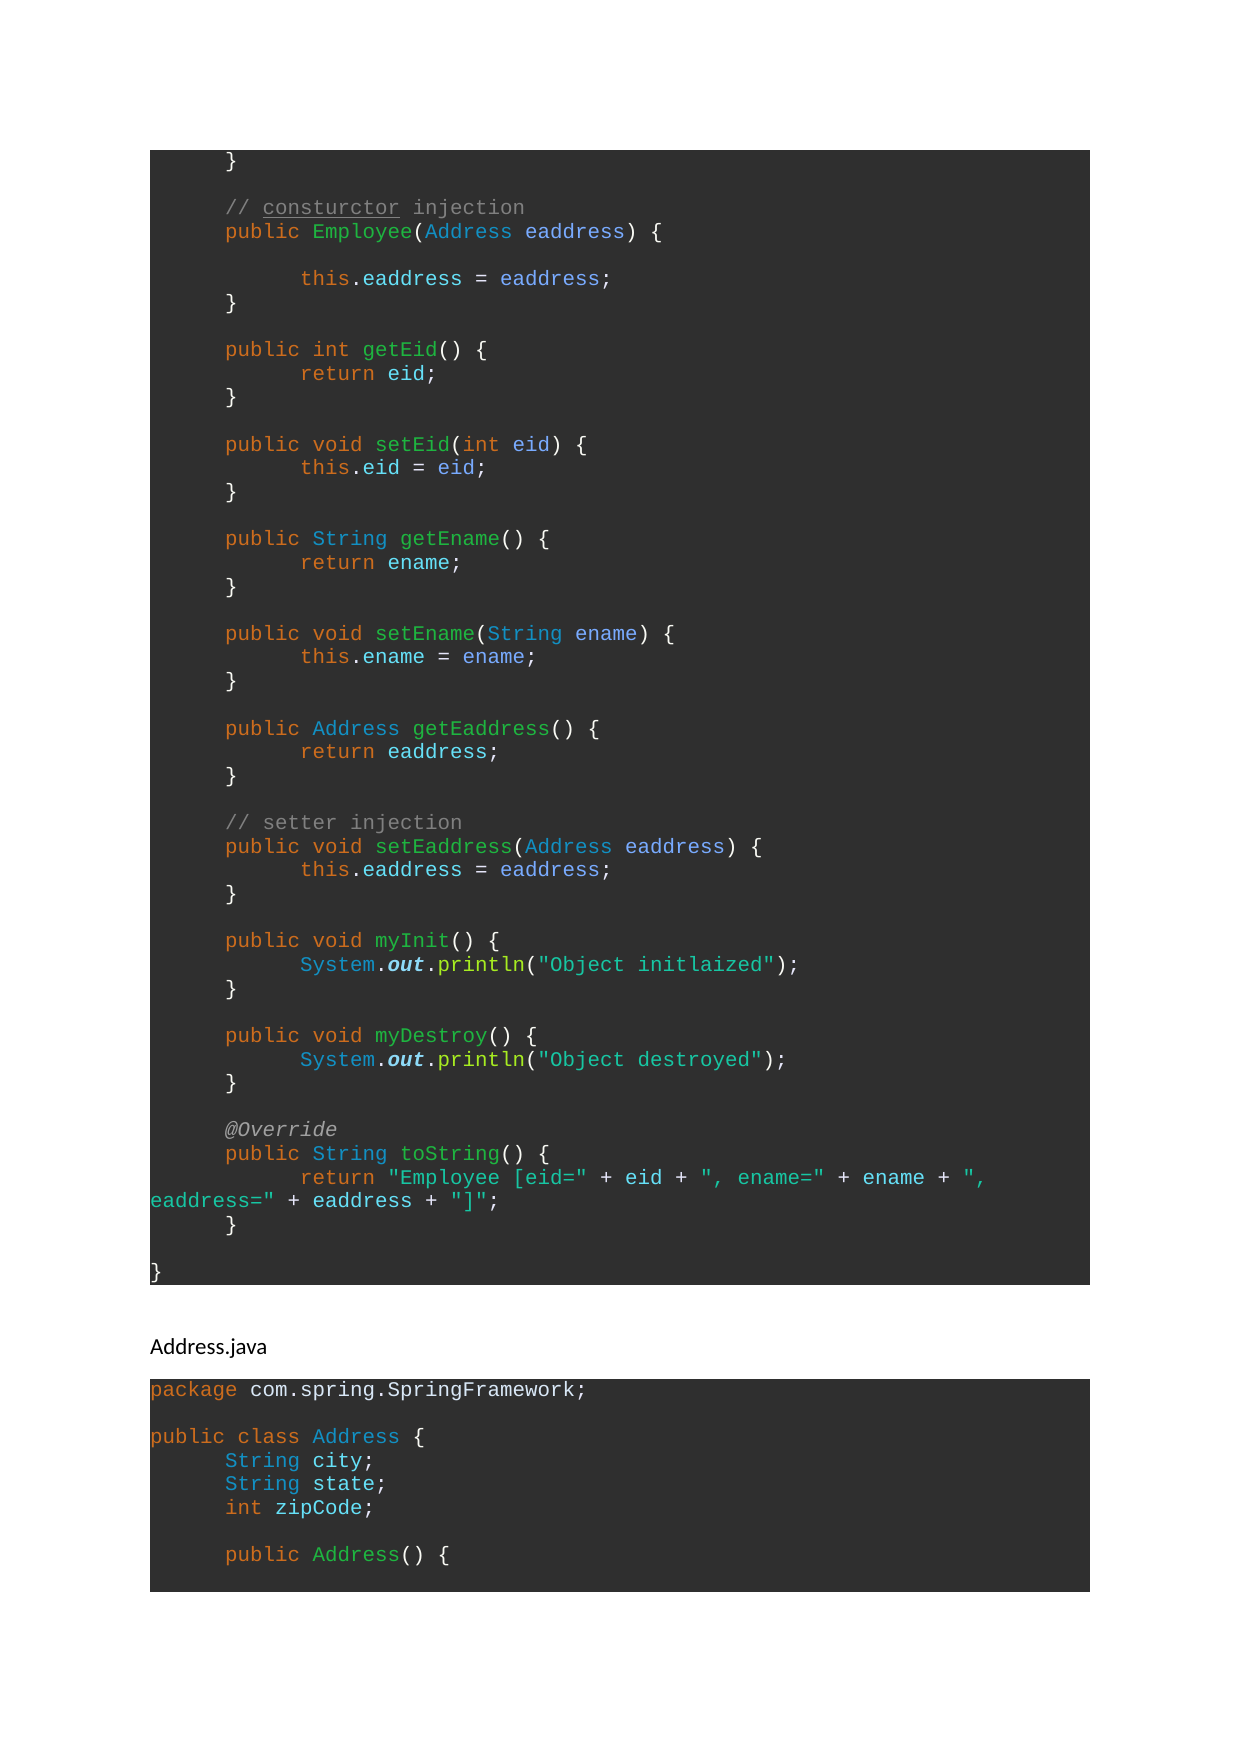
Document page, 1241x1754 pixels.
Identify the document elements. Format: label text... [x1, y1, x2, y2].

text } [150, 576, 1090, 599]
text } [150, 1214, 1090, 1238]
text return ename; [150, 552, 1090, 576]
text return eid; [150, 363, 1090, 386]
text } [150, 1072, 1090, 1096]
text public Employee(Address eaddress) { [150, 221, 1090, 244]
text // setter injection [150, 812, 1090, 836]
text @Override [150, 1119, 1090, 1143]
text public String toString() { [150, 1143, 1090, 1167]
text this.eaddress = eaddress; [150, 268, 1090, 292]
text System.out.println("Object destroyed"); [150, 1048, 1090, 1072]
text } [150, 481, 1090, 505]
text } [150, 150, 1090, 174]
text } [150, 883, 1090, 907]
text String state; [150, 1473, 1090, 1497]
text public void setEname(String ename) { [150, 623, 1090, 647]
text return "Employee [eid=" + eid + ", ename=" + ename + ", eaddress=" + eaddress + "]"; [150, 1167, 1090, 1214]
text public int getEid() { [150, 339, 1090, 363]
text public class Address { [150, 1426, 1090, 1450]
text System.out.println("Object initlaized"); [150, 954, 1090, 978]
text return eaddress; [150, 741, 1090, 765]
text package com.spring.SpringFramework; [150, 1379, 1090, 1402]
text this.eid = eid; [150, 457, 1090, 481]
text } [150, 765, 1090, 788]
text public void setEid(int eid) { [150, 434, 1090, 457]
text } [150, 1261, 1090, 1285]
text // consturctor injection [150, 197, 1090, 221]
text } [150, 978, 1090, 1001]
text public void myInit() { [150, 930, 1090, 954]
text public void setEaddress(Address eaddress) { [150, 836, 1090, 859]
text public String getEname() { [150, 528, 1090, 552]
text this.eaddress = eaddress; [150, 859, 1090, 883]
text Address.java [150, 1332, 1090, 1360]
text public Address getEaddress() { [150, 717, 1090, 741]
text public Address() { [150, 1544, 1090, 1568]
text } [150, 386, 1090, 410]
text public void myDestroy() { [150, 1025, 1090, 1048]
text } [150, 670, 1090, 694]
text int zipCode; [150, 1497, 1090, 1521]
text this.ename = ename; [150, 647, 1090, 670]
text String city; [150, 1450, 1090, 1473]
text } [150, 292, 1090, 316]
